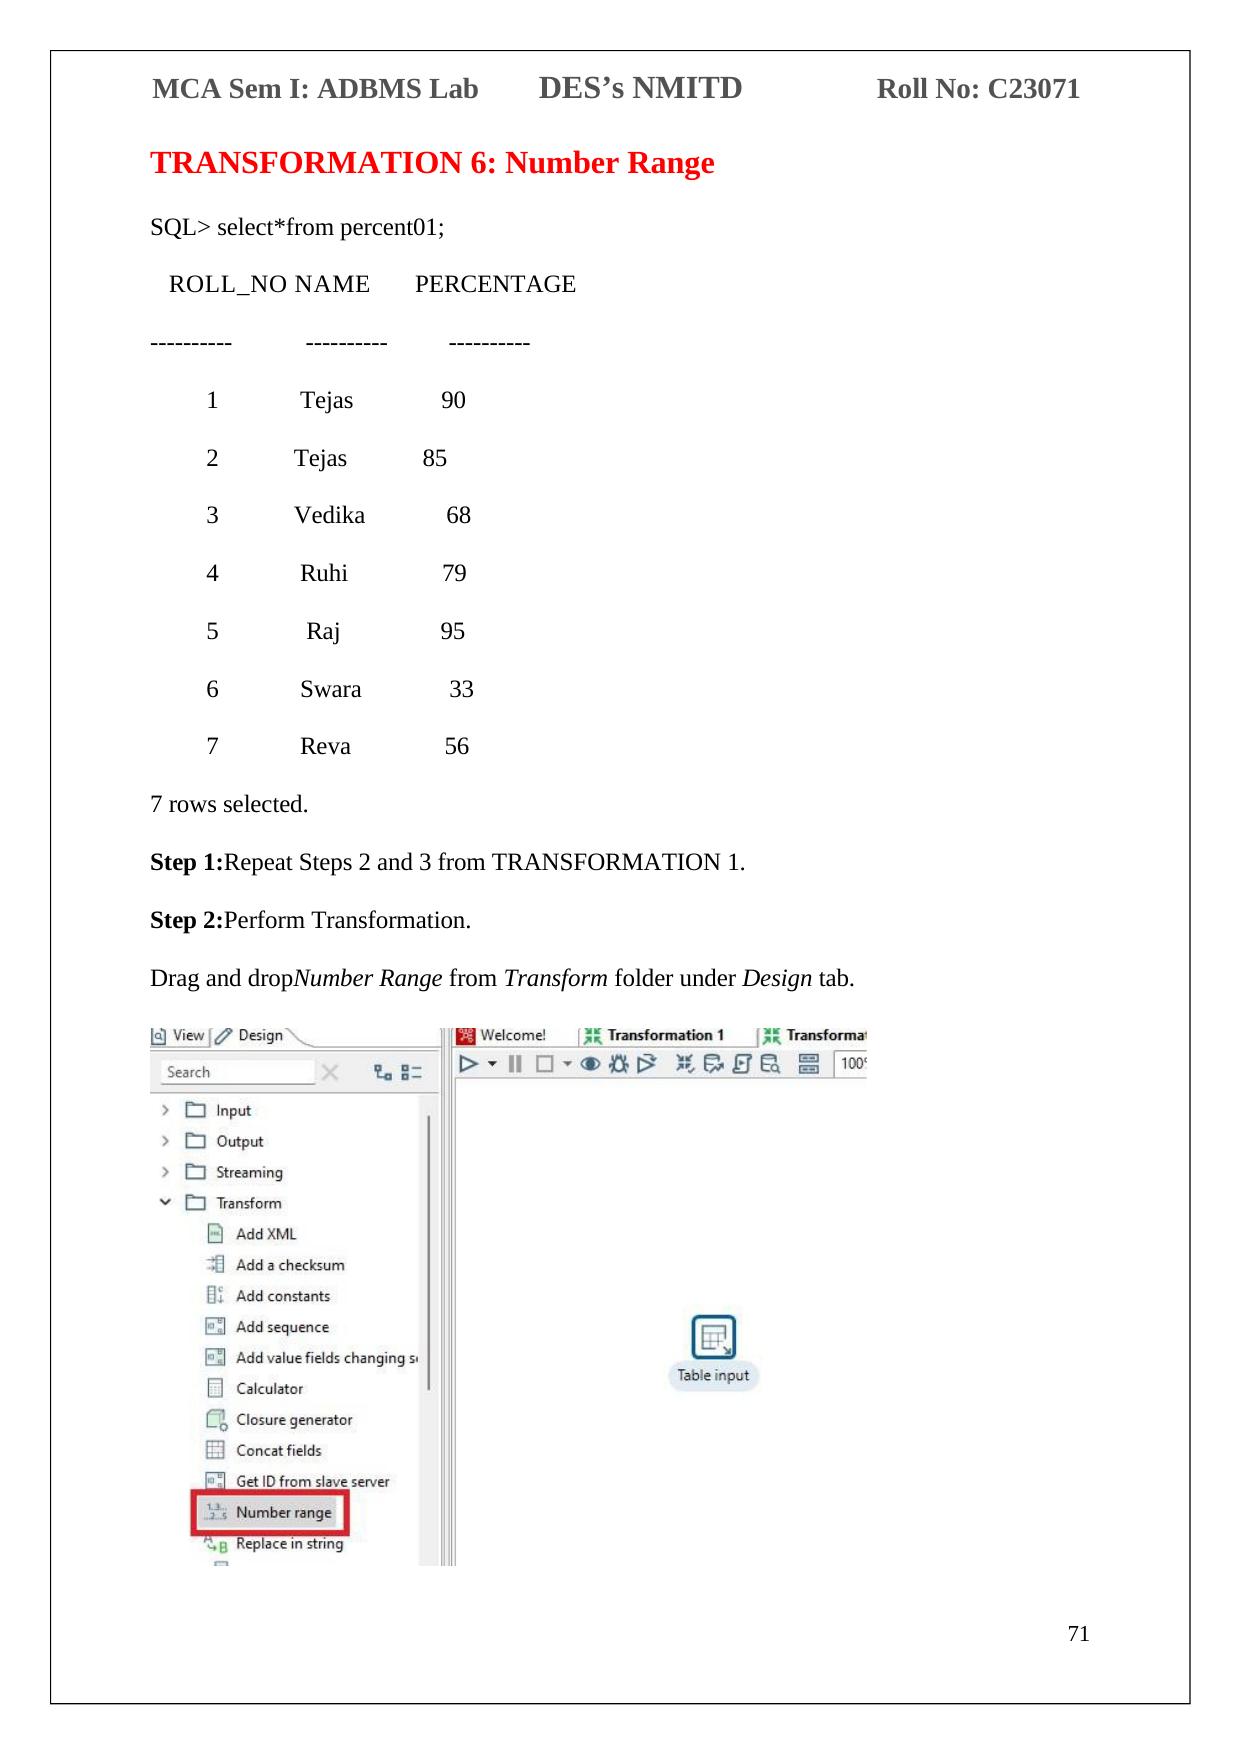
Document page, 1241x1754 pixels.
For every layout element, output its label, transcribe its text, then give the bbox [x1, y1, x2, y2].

text 1 Tejas 90 [206, 385, 467, 414]
text 4 Ruhi 79 [206, 559, 467, 587]
text 71 [1067, 1620, 1091, 1647]
text 7 rows selected. [150, 790, 310, 818]
text 5 Raj 95 [206, 616, 466, 645]
text Step 2:Perform Transformation. [150, 905, 480, 934]
text MCA Sem I: ADBMS Lab DES’s NMITD Roll No: C23071 [152, 68, 1091, 106]
text TRANSFORMATION 6: Number Range [150, 143, 736, 181]
text Drag and dropNumber Range from Transform folder under Design tab. [150, 963, 867, 992]
text 3 Vedika 68 [206, 501, 472, 529]
text ROLL_NO NAME PERCENTAGE [169, 270, 580, 298]
text 2 Tejas 85 [206, 443, 448, 472]
text 7 Reva 56 [206, 732, 470, 761]
picture [150, 1028, 867, 1566]
text SQL> select*from percent01; [150, 212, 447, 241]
text 6 Swara 33 [206, 674, 475, 703]
text ---------- ---------- ---------- [150, 327, 533, 356]
text Step 1:Repeat Steps 2 and 3 from TRANSFORMATION 1. [150, 847, 757, 876]
